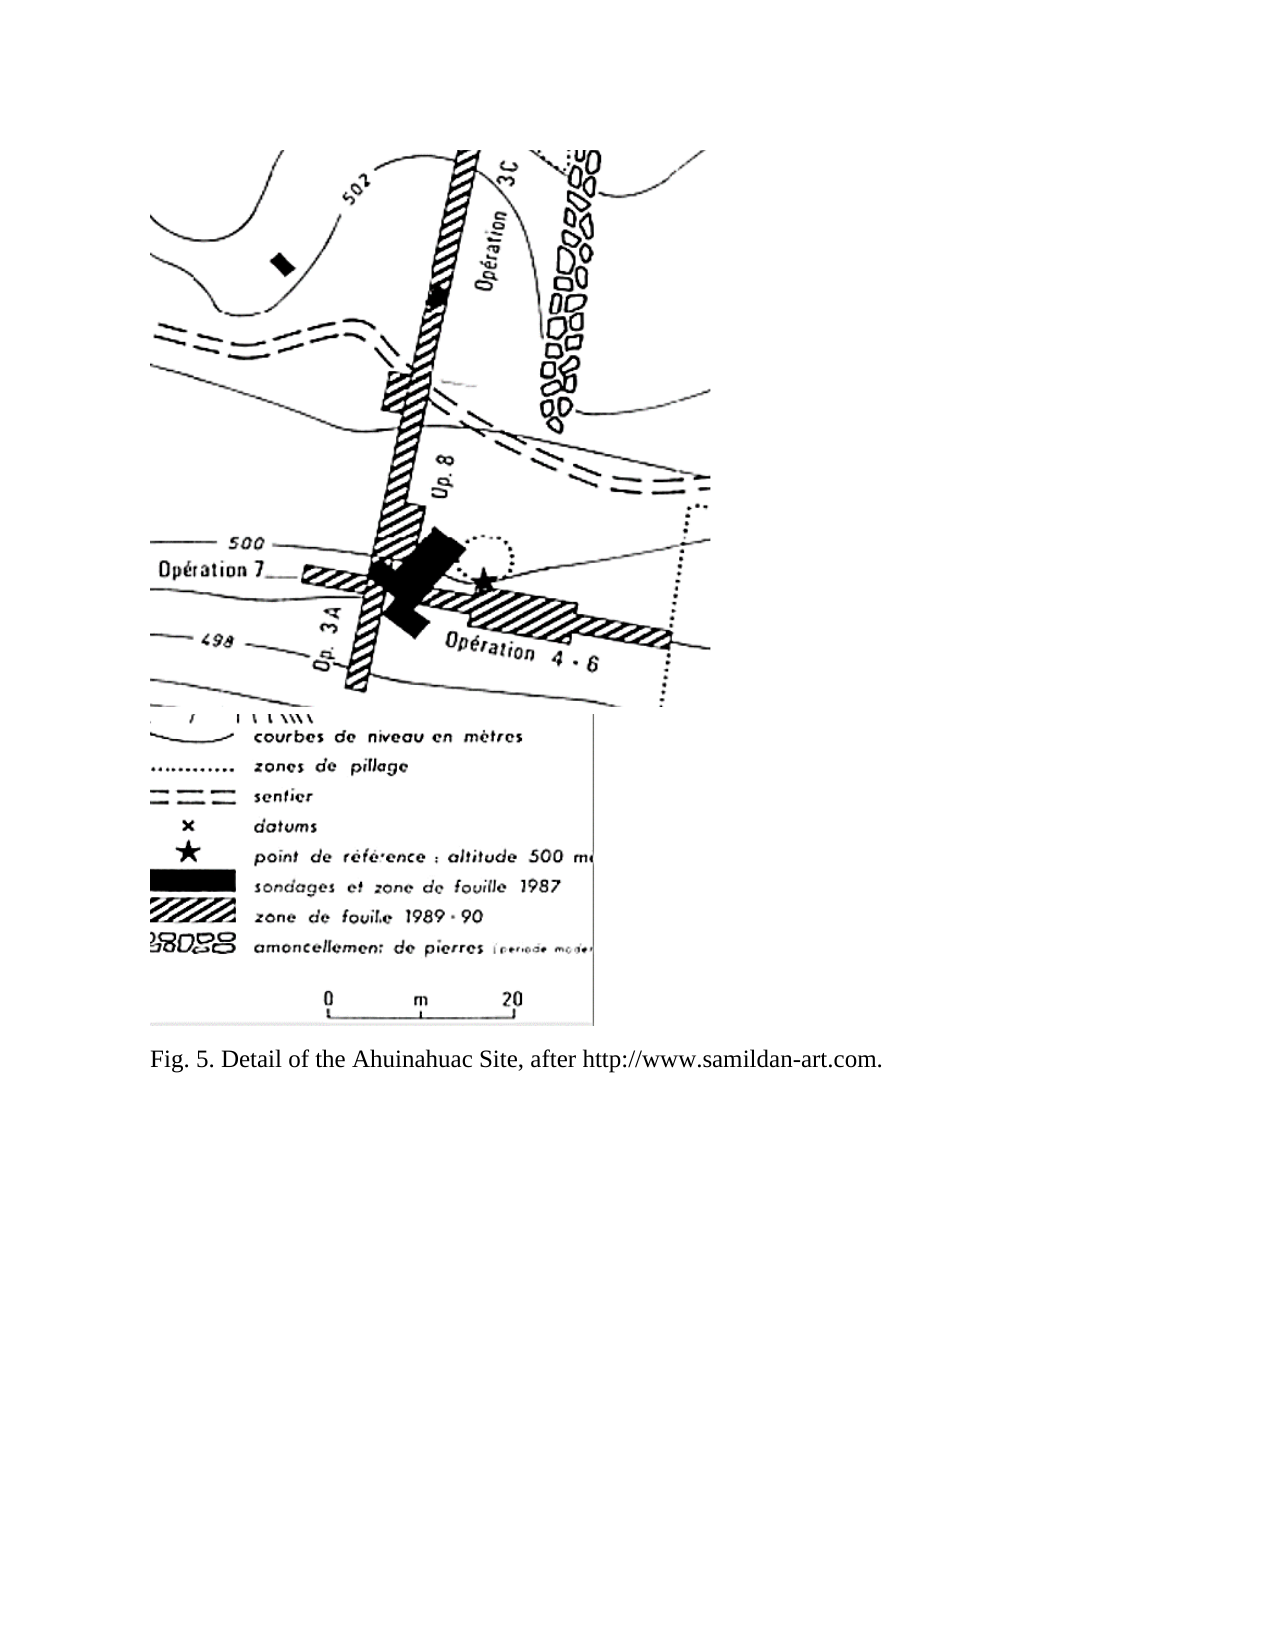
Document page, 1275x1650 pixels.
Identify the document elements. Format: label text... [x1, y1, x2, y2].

picture [150, 150, 711, 707]
picture [150, 714, 595, 1026]
text Fig. 5. Detail of the Ahuinahuac Site, after http://www.samildan-art.com. [150, 1044, 1125, 1073]
